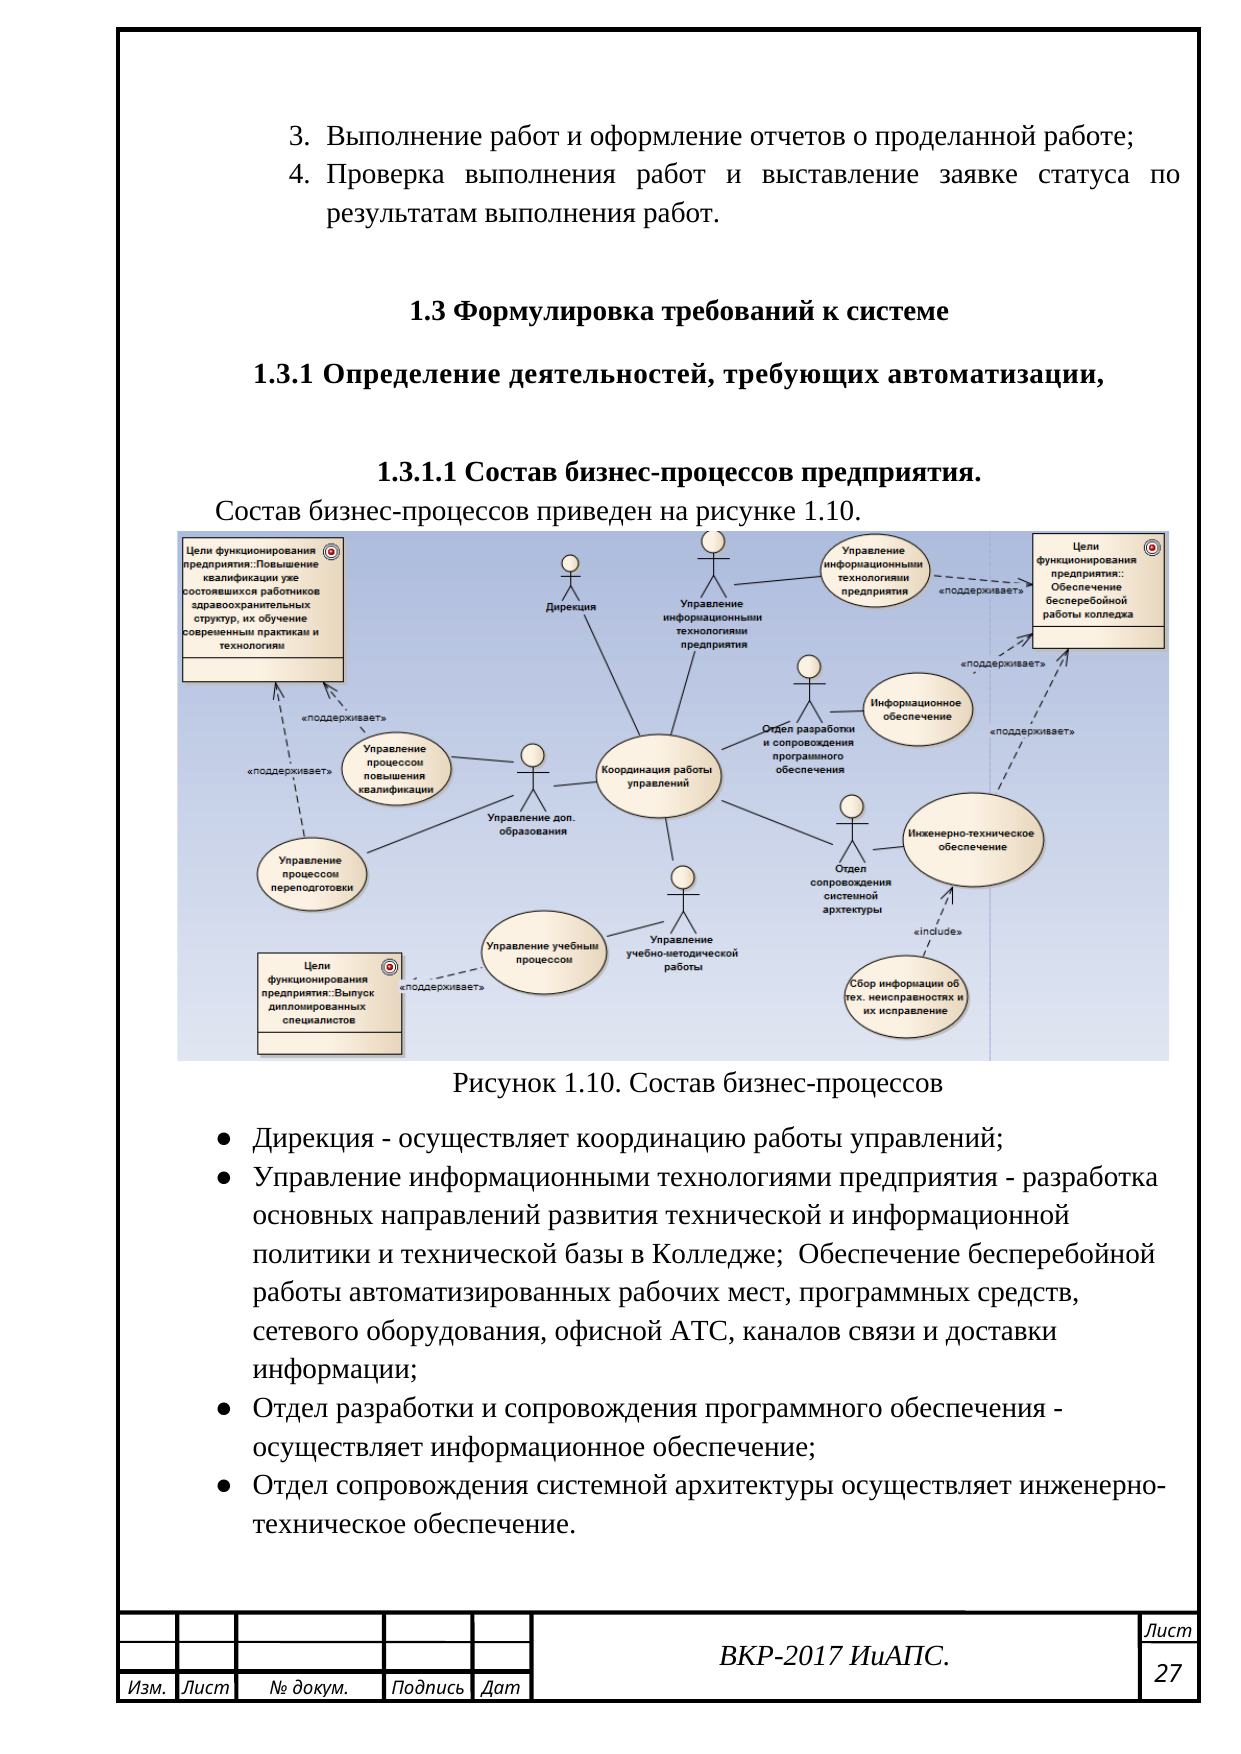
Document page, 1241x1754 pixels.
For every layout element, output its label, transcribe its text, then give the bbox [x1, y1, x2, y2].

subtitle Состав бизнес-процессов предприятия. [177, 454, 1181, 488]
list Дирекция - осуществляет координацию работы управлений; [215, 1120, 1181, 1154]
list Отдел сопровождения системной архитектуры осуществляет инженерно-техническое обеспечение. [215, 1467, 1181, 1539]
text Рисунок 1.10. Состав бизнес-процессов [177, 1065, 1181, 1098]
subtitle Формулировка требований к системе [177, 293, 1181, 327]
text Определение деятельностей, требующих автоматизации, кандидатов в требования. [0, 357, 1181, 429]
picture [177, 531, 1170, 1061]
list Выполнение работ и оформление отчетов о проделанной работе; [288, 118, 1181, 152]
list Отдел разработки и сопровождения программного обеспечения - осуществляет информационное обеспечение; [215, 1390, 1181, 1462]
list Управление информационными технологиями предприятия - разработка основных направлений развития технической и информационной политики и технической базы в Колледже; Обеспечение бесперебойной работы автоматизированных рабочих мест, программных средств, сетевого оборудования, офисной АТС, каналов связи и доставки информации; [215, 1159, 1181, 1385]
text Состав бизнес-процессов приведен на рисунке 1.10. [177, 493, 1181, 527]
list Проверка выполнения работ и выставление заявке статуса по результатам выполнения работ. [288, 157, 1181, 229]
